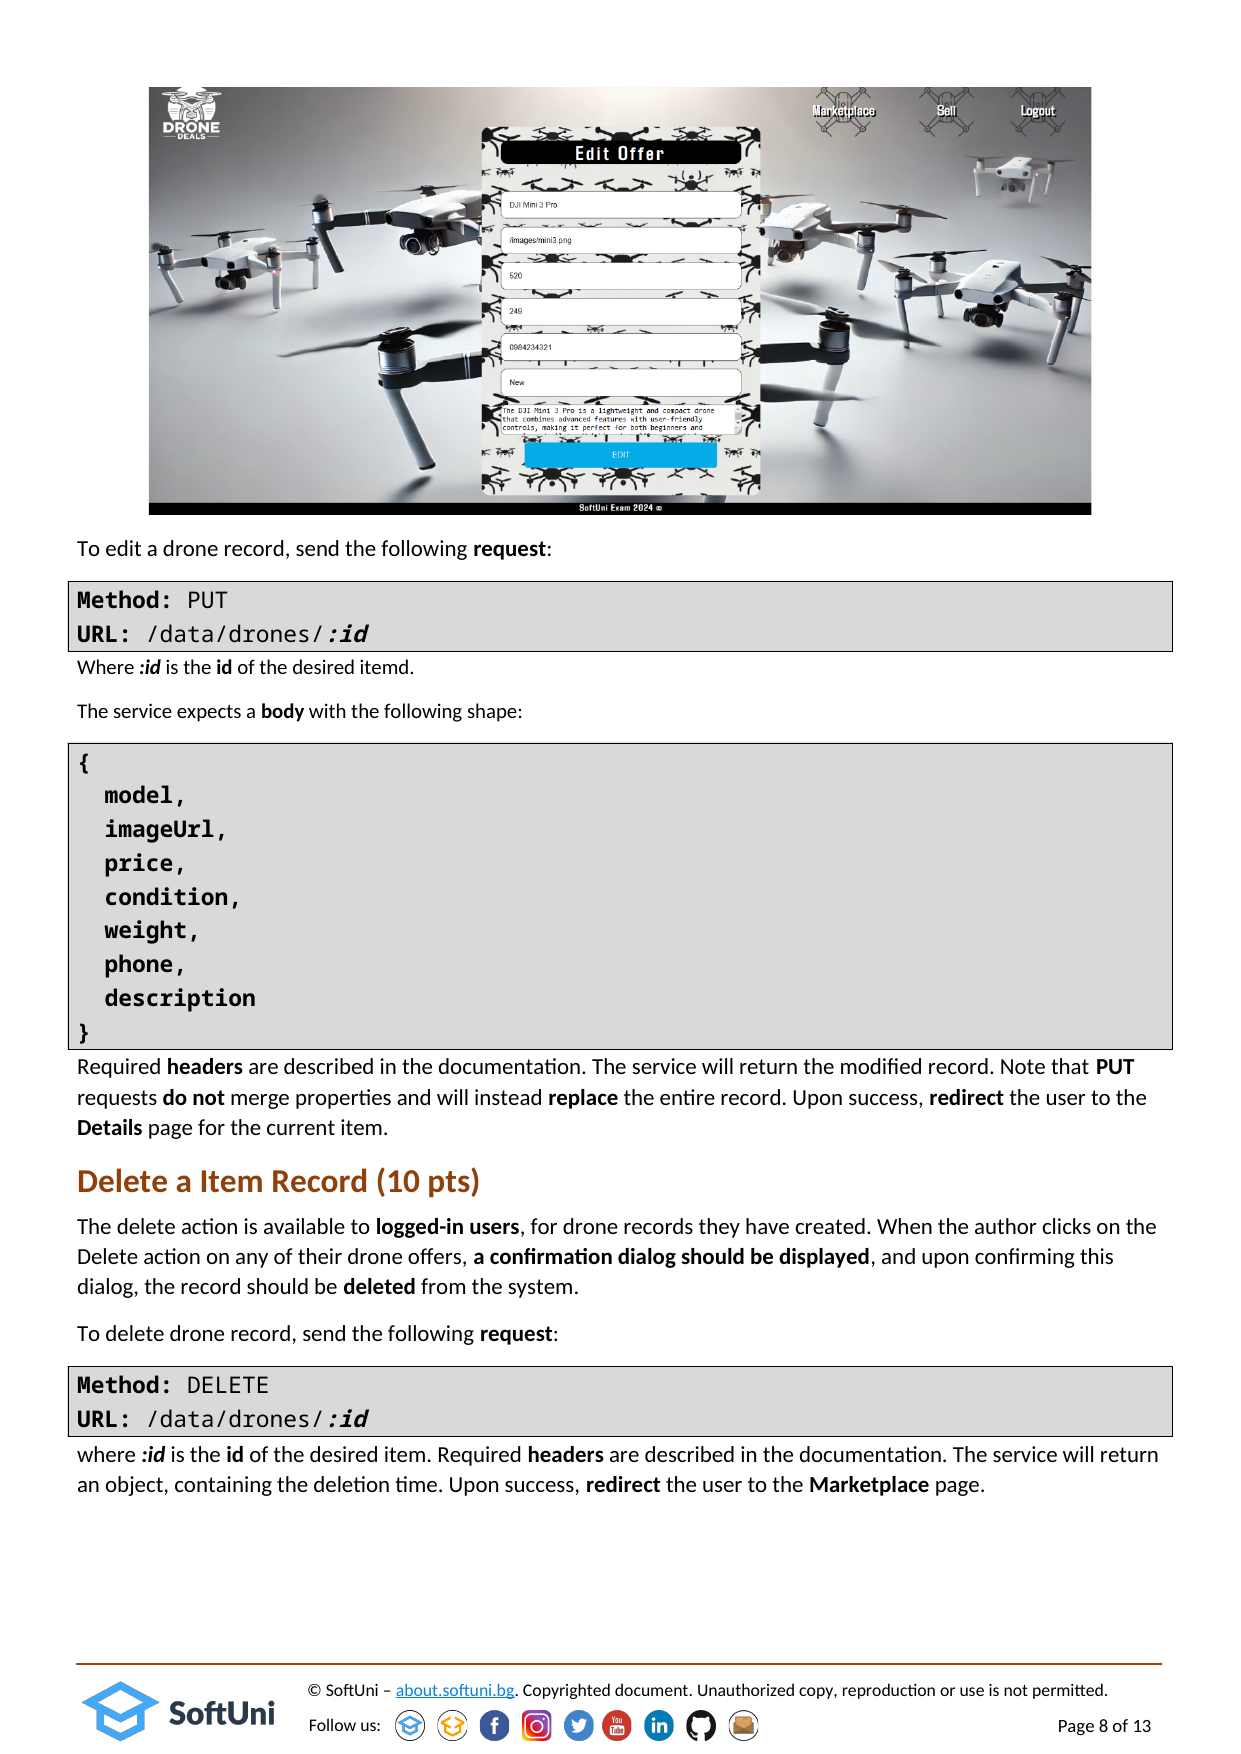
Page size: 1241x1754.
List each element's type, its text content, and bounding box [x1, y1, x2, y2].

picture [522, 1710, 552, 1741]
text Where :id is the id of the desired itemd. [77, 654, 1163, 680]
picture [75, 1676, 281, 1747]
text weight, [69, 911, 1172, 945]
picture [644, 1710, 653, 1719]
text Required headers are described in the documentation. The service will return the modified record. Note that PUT requests do not merge properties and will instead replace the entire record. Upon success, redirect the user to the Details page for the current item. [77, 1052, 1163, 1141]
text { [69, 744, 1172, 776]
picture [395, 1710, 425, 1741]
picture [602, 1710, 632, 1741]
text } [69, 1012, 1172, 1049]
text where :id is the id of the desired item. Required headers are described in the documentation. The service will return an object, containing the deletion time. Upon success, redirect the user to the Marketplace page. [77, 1440, 1163, 1498]
text Method: PUT [69, 582, 1172, 614]
picture [564, 1710, 594, 1741]
picture [665, 1732, 674, 1741]
picture [658, 1723, 667, 1732]
text URL: /data/drones/:id [69, 1400, 1172, 1436]
text URL: /data/drones/:id [69, 614, 1172, 651]
picture [148, 87, 1092, 515]
picture [437, 1710, 468, 1741]
text To delete drone record, send the following request: [77, 1319, 1163, 1347]
text condition, [69, 877, 1172, 911]
text phone, [69, 945, 1172, 979]
text The delete action is available to logged-in users, for drone records they have created. When the author clicks on the Delete action on any of their drone offers, a confirmation dialog should be displayed, and upon confirming this dialog, the record should be deleted from the system. [77, 1212, 1163, 1301]
picture [686, 1710, 716, 1741]
text To edit a drone record, send the following request: [77, 534, 1163, 562]
picture [665, 1710, 674, 1719]
picture [728, 1710, 759, 1741]
picture [644, 1732, 653, 1741]
text Method: DELETE [69, 1367, 1172, 1400]
text Delete a Item Record (10 pts) [77, 1160, 1163, 1201]
text model, [69, 776, 1172, 810]
picture [479, 1710, 510, 1741]
text description [69, 979, 1172, 1012]
text price, [69, 844, 1172, 877]
text imageUrl, [69, 810, 1172, 844]
text The service expects a body with the following shape: [77, 698, 1163, 724]
